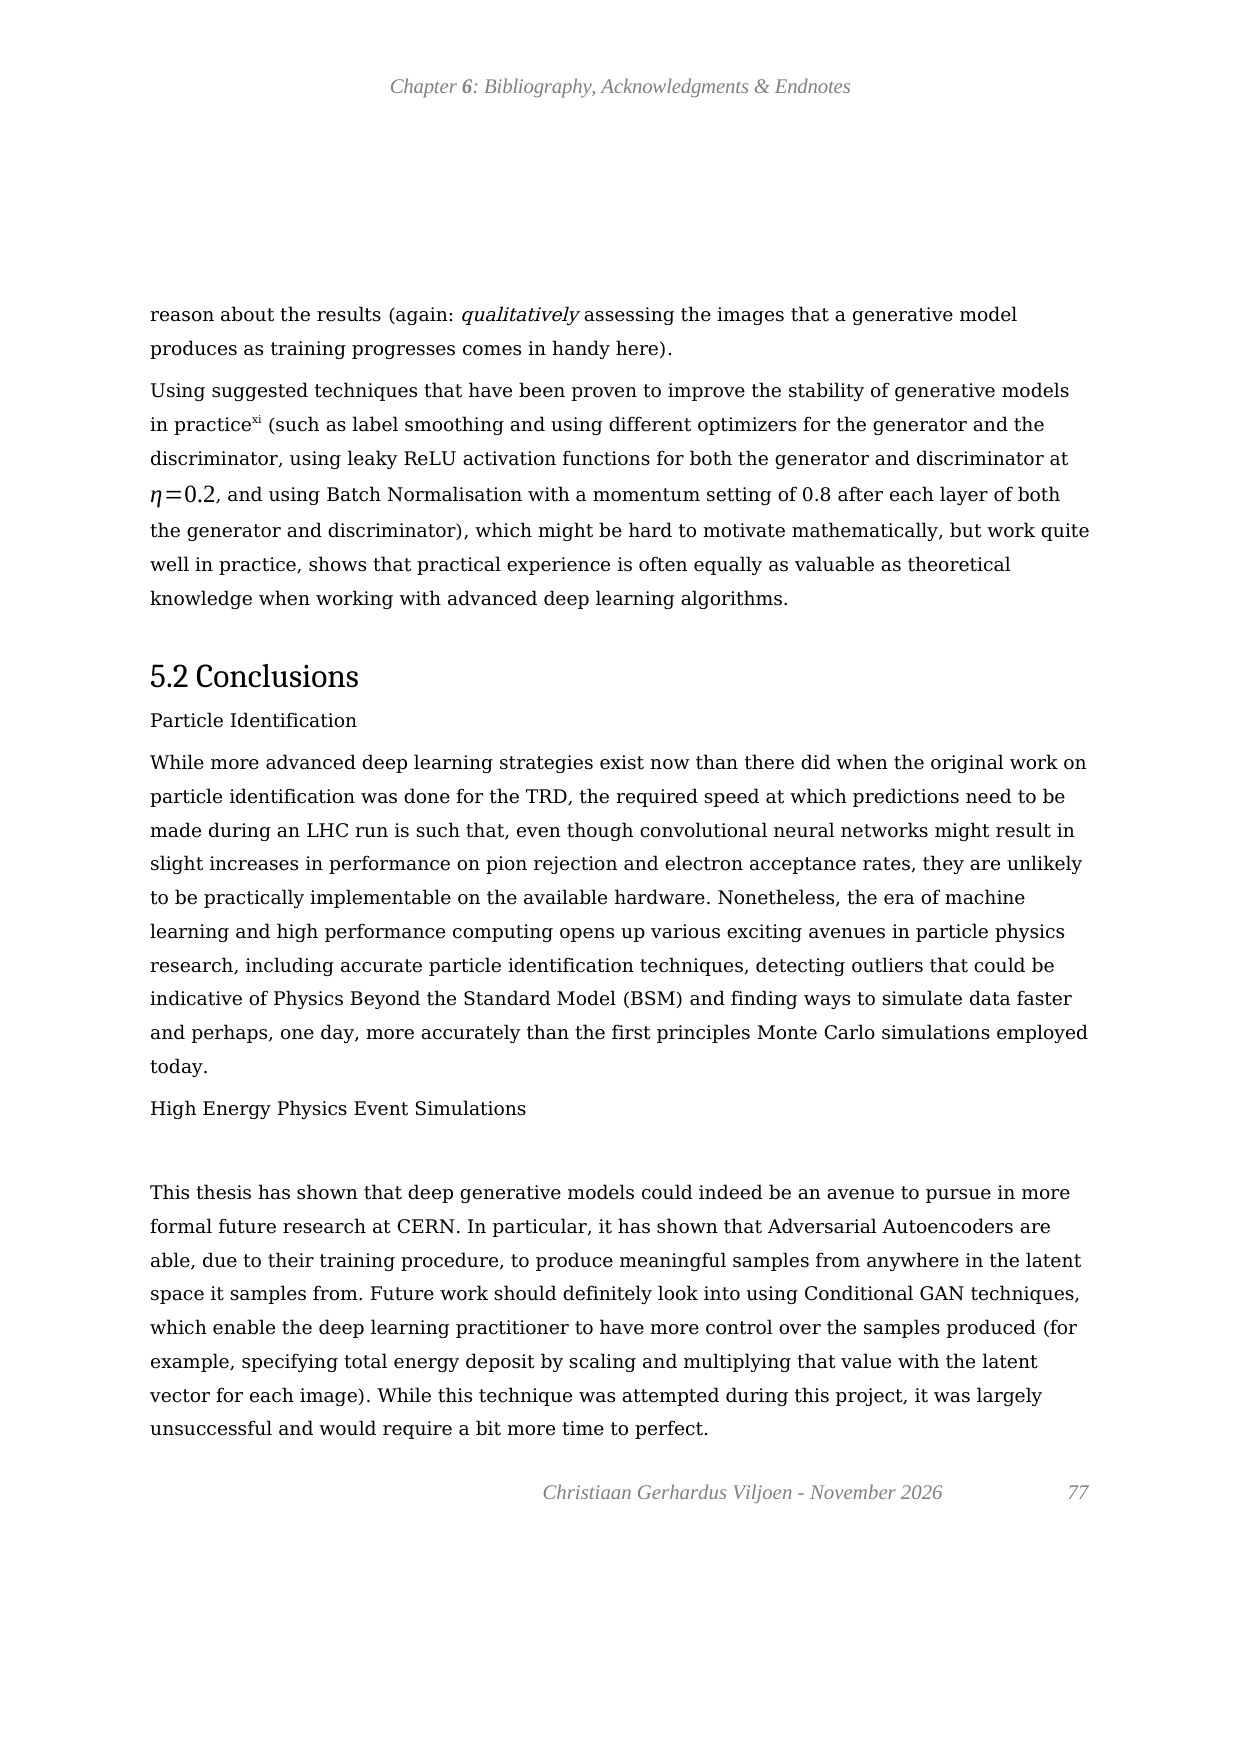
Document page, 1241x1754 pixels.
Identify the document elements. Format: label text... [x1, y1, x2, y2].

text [150, 303, 1090, 359]
text While more advanced deep learning strategies exist now than there did when the original work on particle identification was done for the TRD, the required speed at which predictions need to be made during an LHC run is such that, even though convolutional neural networks might result in slight increases in performance on pion rejection and electron acceptance rates, they are unlikely to be practically implementable on the available hardware. Nonetheless, the era of machine learning and high performance computing opens up various exciting avenues in particle physics research, including accurate particle identification techniques, detecting outliers that could be indicative of Physics Beyond the Standard Model (BSM) and finding ways to simulate data faster and perhaps, one day, more accurately than the first principles Monte Carlo simulations employed today. [150, 751, 1090, 1077]
text Particle Identification [150, 709, 1090, 731]
subtitle Conclusions [150, 658, 1090, 696]
text This thesis has shown that deep generative models could indeed be an avenue to pursue in more formal future research at CERN. In particular, it has shown that Adversarial Autoencoders are able, due to their training procedure, to produce meaningful samples from anywhere in the latent space it samples from. Future work should definitely look into using Conditional GAN techniques, which enable the deep learning practitioner to have more control over the samples produced (for example, specifying total energy deposit by scaling and multiplying that value with the latent vector for each image). While this technique was attempted during this project, it was largely unsuccessful and would require a bit more time to perfect. [150, 1181, 1090, 1439]
text Using suggested techniques that have been proven to improve the stability of generative models in practice (such as label smoothing and using different optimizers for the generator and the discriminator, using leaky ReLU activation functions for both the generator and discriminator at , and using Batch Normalisation with a momentum setting of 0.8 after each layer of both the generator and discriminator), which might be hard to motivate mathematically, but work quite well in practice, shows that practical experience is often equally as valuable as theoretical knowledge when working with advanced deep learning algorithms. [150, 379, 1090, 609]
text High Energy Physics Event Simulations [150, 1097, 1090, 1119]
